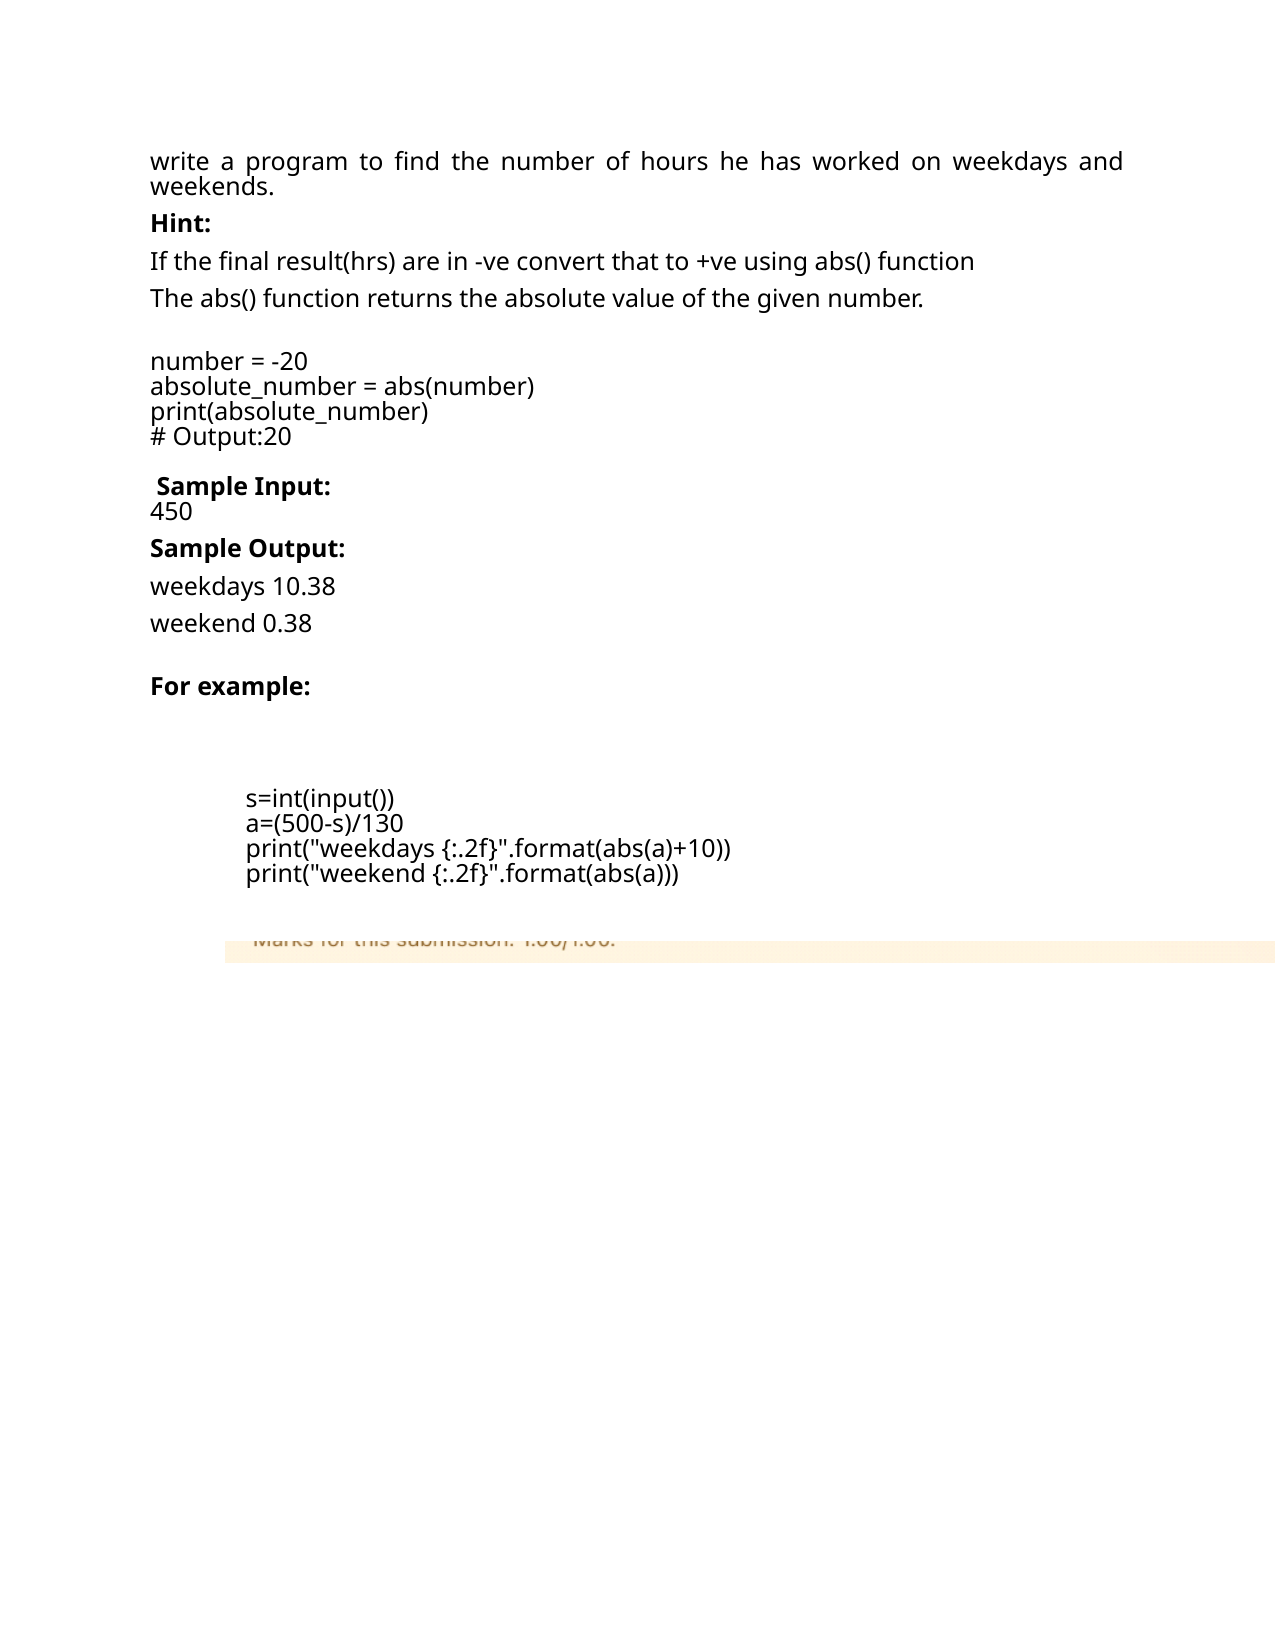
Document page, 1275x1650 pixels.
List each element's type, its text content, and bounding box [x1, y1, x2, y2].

text print(absolute_number) [150, 400, 1125, 425]
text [150, 150, 1125, 200]
text number = -20 [150, 350, 1125, 375]
text absolute_number = abs(number) [150, 375, 1125, 400]
text Sample Output: [150, 537, 1125, 562]
text a=(500-s)/130 [150, 812, 1125, 837]
text If the final result(hrs) are in -ve convert that to +ve using abs() function [150, 250, 1125, 275]
text # Output:20 [150, 425, 1125, 450]
text s=int(input()) [150, 787, 1125, 812]
text The abs() function returns the absolute value of the given number. [150, 287, 1125, 337]
text print("weekdays {:.2f}".format(abs(a)+10)) [150, 837, 1125, 862]
text For example: [150, 675, 1125, 700]
text print("weekend {:.2f}".format(abs(a))) [150, 862, 1125, 887]
text 450 [150, 500, 1125, 525]
text Hint: [150, 212, 1125, 237]
text weekdays 10.38 [150, 575, 1125, 600]
text Sample Input: [150, 475, 1125, 500]
text weekend 0.38 [150, 612, 1125, 662]
